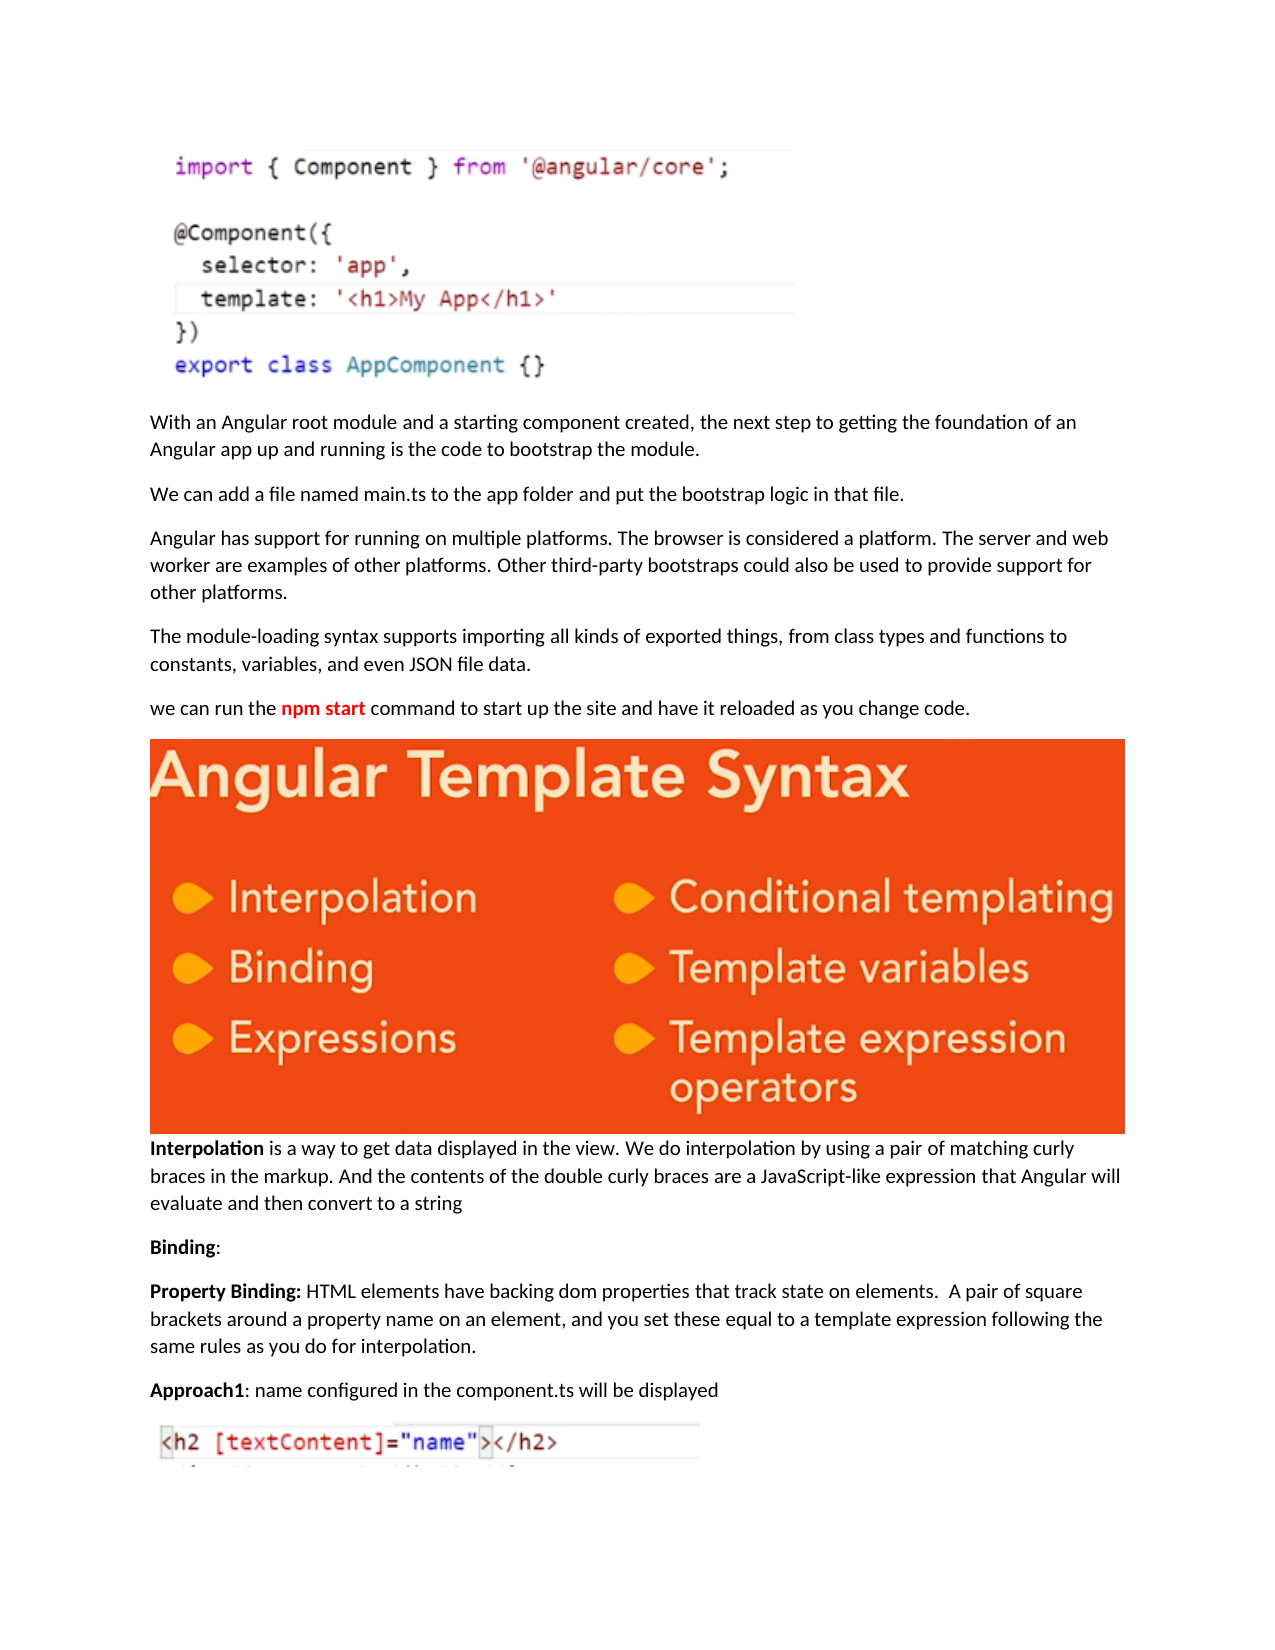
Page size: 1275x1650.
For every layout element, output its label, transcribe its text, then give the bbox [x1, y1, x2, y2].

text With an Angular root module and a starting component created, the next step to getting the foundation of an Angular app up and running is the code to bootstrap the module. [150, 409, 1125, 462]
picture [150, 150, 794, 380]
text Interpolation is a way to get data displayed in the view. We do interpolation by using a pair of matching curly braces in the markup. And the contents of the double curly braces are a JavaScript-like expression that Angular will evaluate and then convert to a string [150, 1134, 1125, 1216]
text Binding: [150, 1234, 1125, 1260]
picture [150, 739, 1125, 1134]
text We can add a file named main.ts to the app folder and put the bootstrap logic in that file. [150, 481, 1125, 506]
text The module-loading syntax supports importing all kinds of exported things, from class types and functions to constants, variables, and even JSON file data. [150, 624, 1125, 676]
text Property Binding: HTML elements have backing dom properties that track state on elements. A pair of square brackets around a property name on an element, and you set these equal to a template expression following the same rules as you do for interpolation. [150, 1278, 1125, 1358]
text Approach1: name configured in the component.ts will be displayed [150, 1377, 1125, 1403]
text we can run the npm start command to start up the site and have it reloaded as you change code. [150, 695, 1125, 721]
text Angular has support for running on multiple platforms. The browser is considered a platform. The server and web worker are examples of other platforms. Other third-party bootstraps could also be used to provide support for other platforms. [150, 525, 1125, 605]
picture [150, 1421, 700, 1467]
